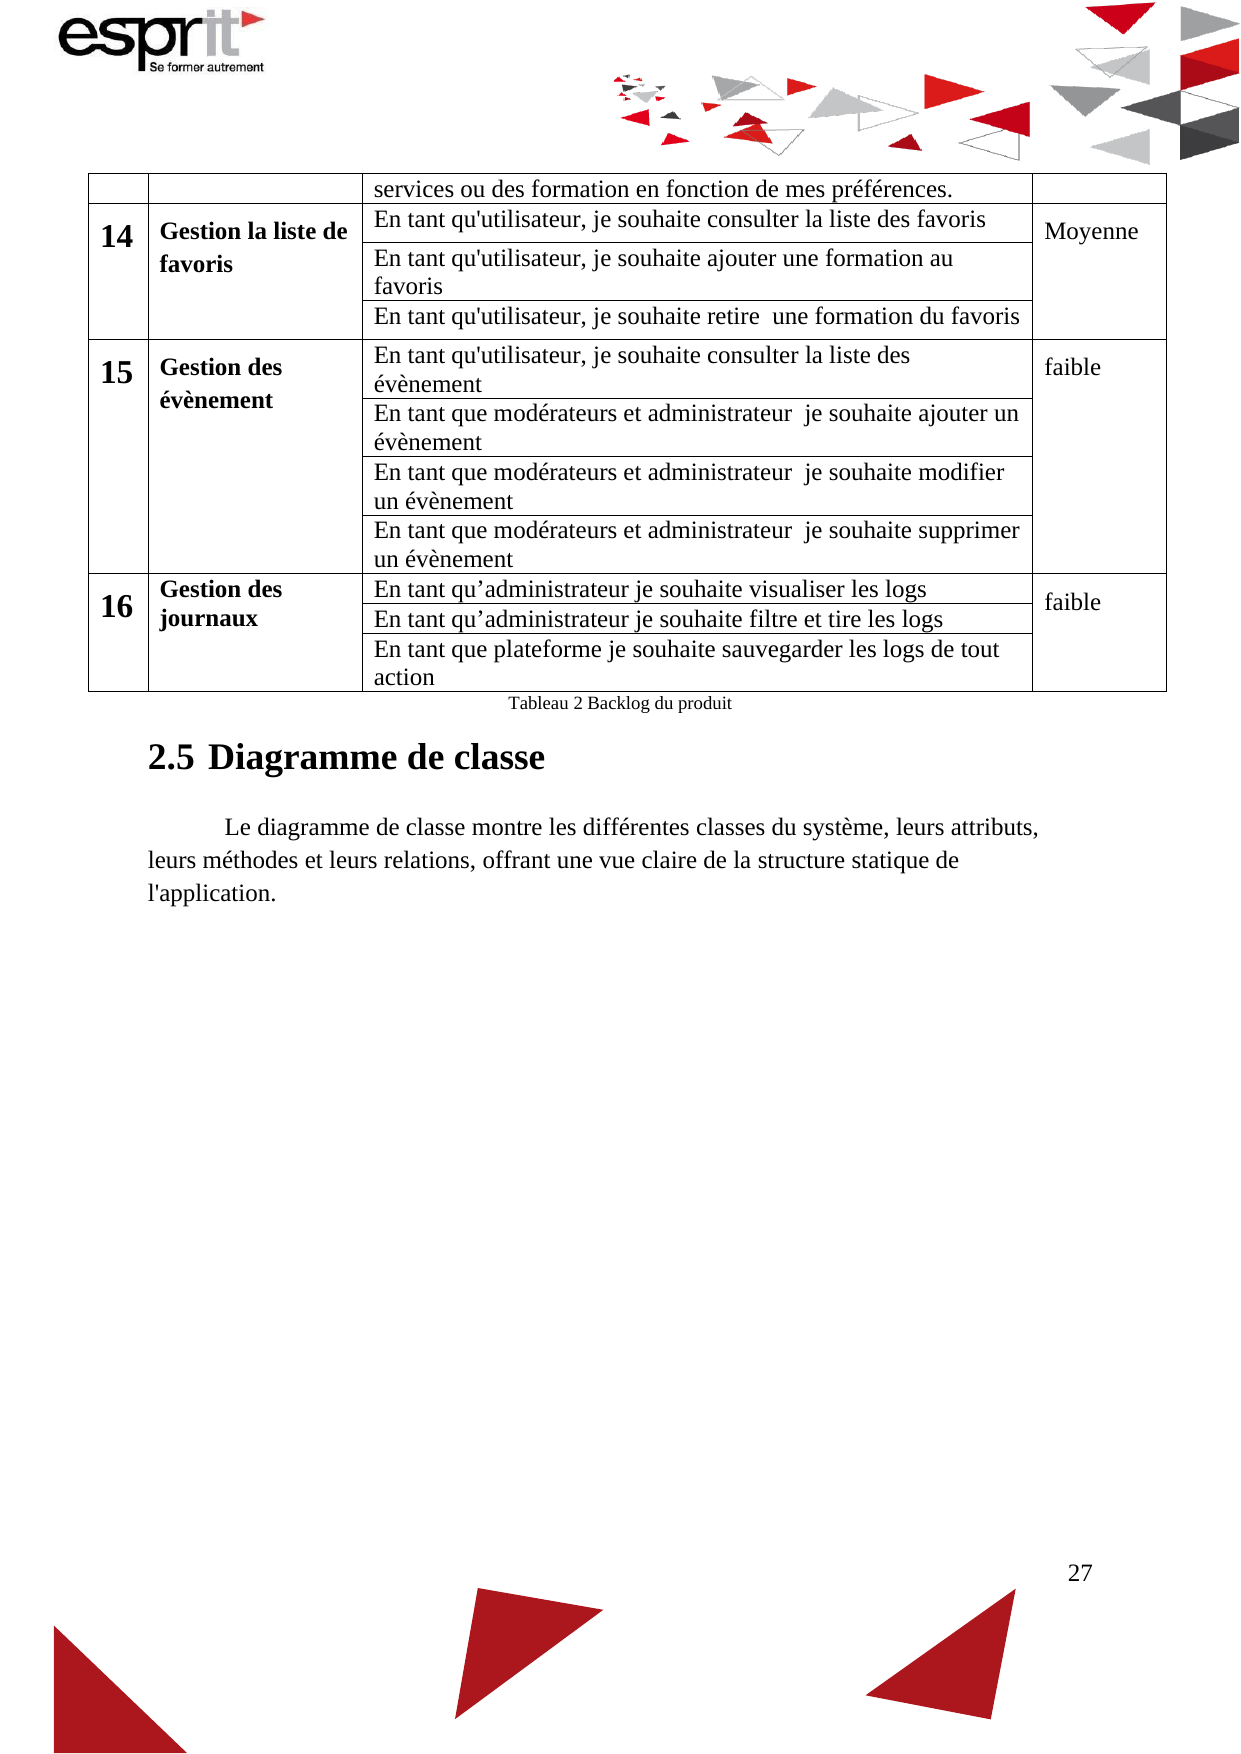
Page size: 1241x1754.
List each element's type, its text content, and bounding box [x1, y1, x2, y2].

text Tableau 2 Backlog du produit [148, 692, 1093, 714]
table_cell En tant que modérateurs et administrateur je souhaite modifier un évènement [363, 457, 1032, 514]
table_cell Moyenne [1033, 204, 1166, 339]
table_cell En tant qu'utilisateur, je souhaite ajouter une formation au favoris [363, 243, 1032, 300]
table_cell faible [1033, 340, 1166, 573]
table_cell En tant qu’administrateur je souhaite visualiser les logs [363, 574, 1032, 603]
table_cell Gestion des évènement [149, 340, 362, 573]
table_cell 15 [89, 340, 148, 573]
table_cell En tant qu'utilisateur, je souhaite consulter la liste des favoris [363, 204, 1032, 242]
table_cell En tant qu'utilisateur, je souhaite consulter la liste des évènement [363, 340, 1032, 397]
table_cell En tant que modérateurs et administrateur je souhaite ajouter un évènement [363, 399, 1032, 456]
table_cell 14 [89, 204, 148, 339]
text Le diagramme de classe montre les différentes classes du système, leurs attributs, leurs méthodes et leurs relations, offrant une vue claire de la structure statique de l'application. [148, 812, 1093, 907]
table_cell Gestion la liste de favoris [149, 204, 362, 339]
table_cell faible [1033, 574, 1166, 691]
picture [54, 7, 269, 75]
table_cell En tant que modérateurs et administrateur je souhaite supprimer un évènement [363, 516, 1032, 573]
picture [613, 0, 1241, 167]
subtitle Diagramme de classe [148, 734, 1093, 778]
table_cell En tant que plateforme je souhaite sauvegarder les logs de tout action [363, 634, 1032, 691]
table_cell 16 [89, 574, 148, 691]
table_cell Gestion des journaux [149, 574, 362, 691]
table_cell En tant qu'utilisateur, je souhaite que le site recommande des services ou des formation en fonction de mes préférences. [363, 174, 1032, 203]
table_cell En tant qu'utilisateur, je souhaite retire une formation du favoris [363, 301, 1032, 339]
table_cell En tant qu’administrateur je souhaite filtre et tire les logs [363, 604, 1032, 633]
